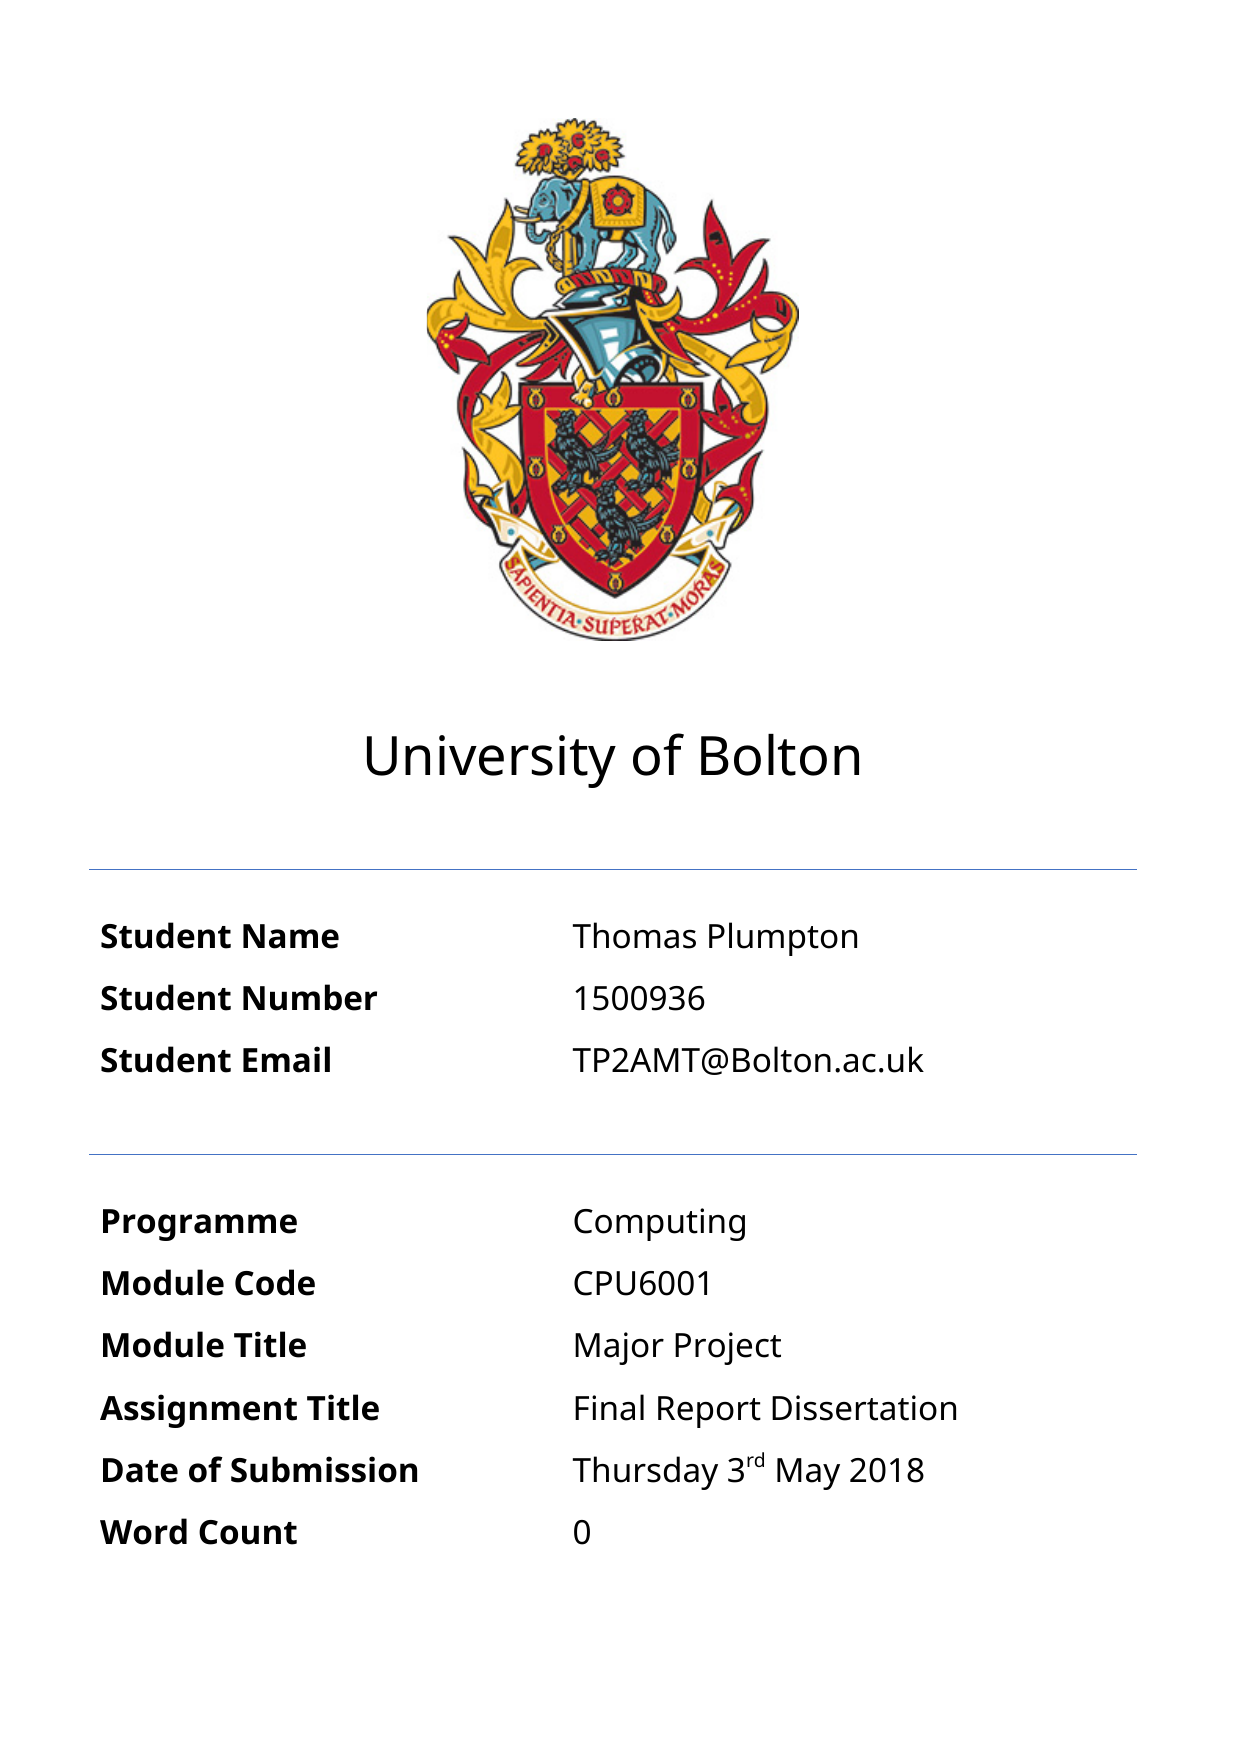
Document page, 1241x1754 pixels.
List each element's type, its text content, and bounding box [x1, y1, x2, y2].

table_cell Final Report Dissertation [561, 1384, 1048, 1446]
table_cell Major Project [561, 1322, 1048, 1384]
table_cell Module Code [89, 1260, 561, 1322]
table_cell Thursday 3rd May 2018 [561, 1446, 1048, 1508]
table_header Programme [89, 1198, 561, 1260]
table_cell Date of Submission [89, 1446, 561, 1508]
table_cell TP2AMT@Bolton.ac.uk [561, 1037, 1028, 1099]
table_cell 1500936 [561, 975, 1028, 1037]
table_header Student Name [89, 913, 561, 975]
table_header Thomas Plumpton [561, 913, 1028, 975]
table_cell Module Title [89, 1322, 561, 1384]
table_cell Assignment Title [89, 1384, 561, 1446]
table_cell Word Count [89, 1509, 561, 1571]
table_cell 28998 [561, 1509, 1048, 1571]
table_cell CPU6001 [561, 1260, 1048, 1322]
table_cell Student Email [89, 1037, 561, 1099]
table_cell Student Number [89, 975, 561, 1037]
text University of Bolton [89, 718, 1137, 792]
picture [426, 118, 799, 641]
table_header Computing [561, 1198, 1048, 1260]
